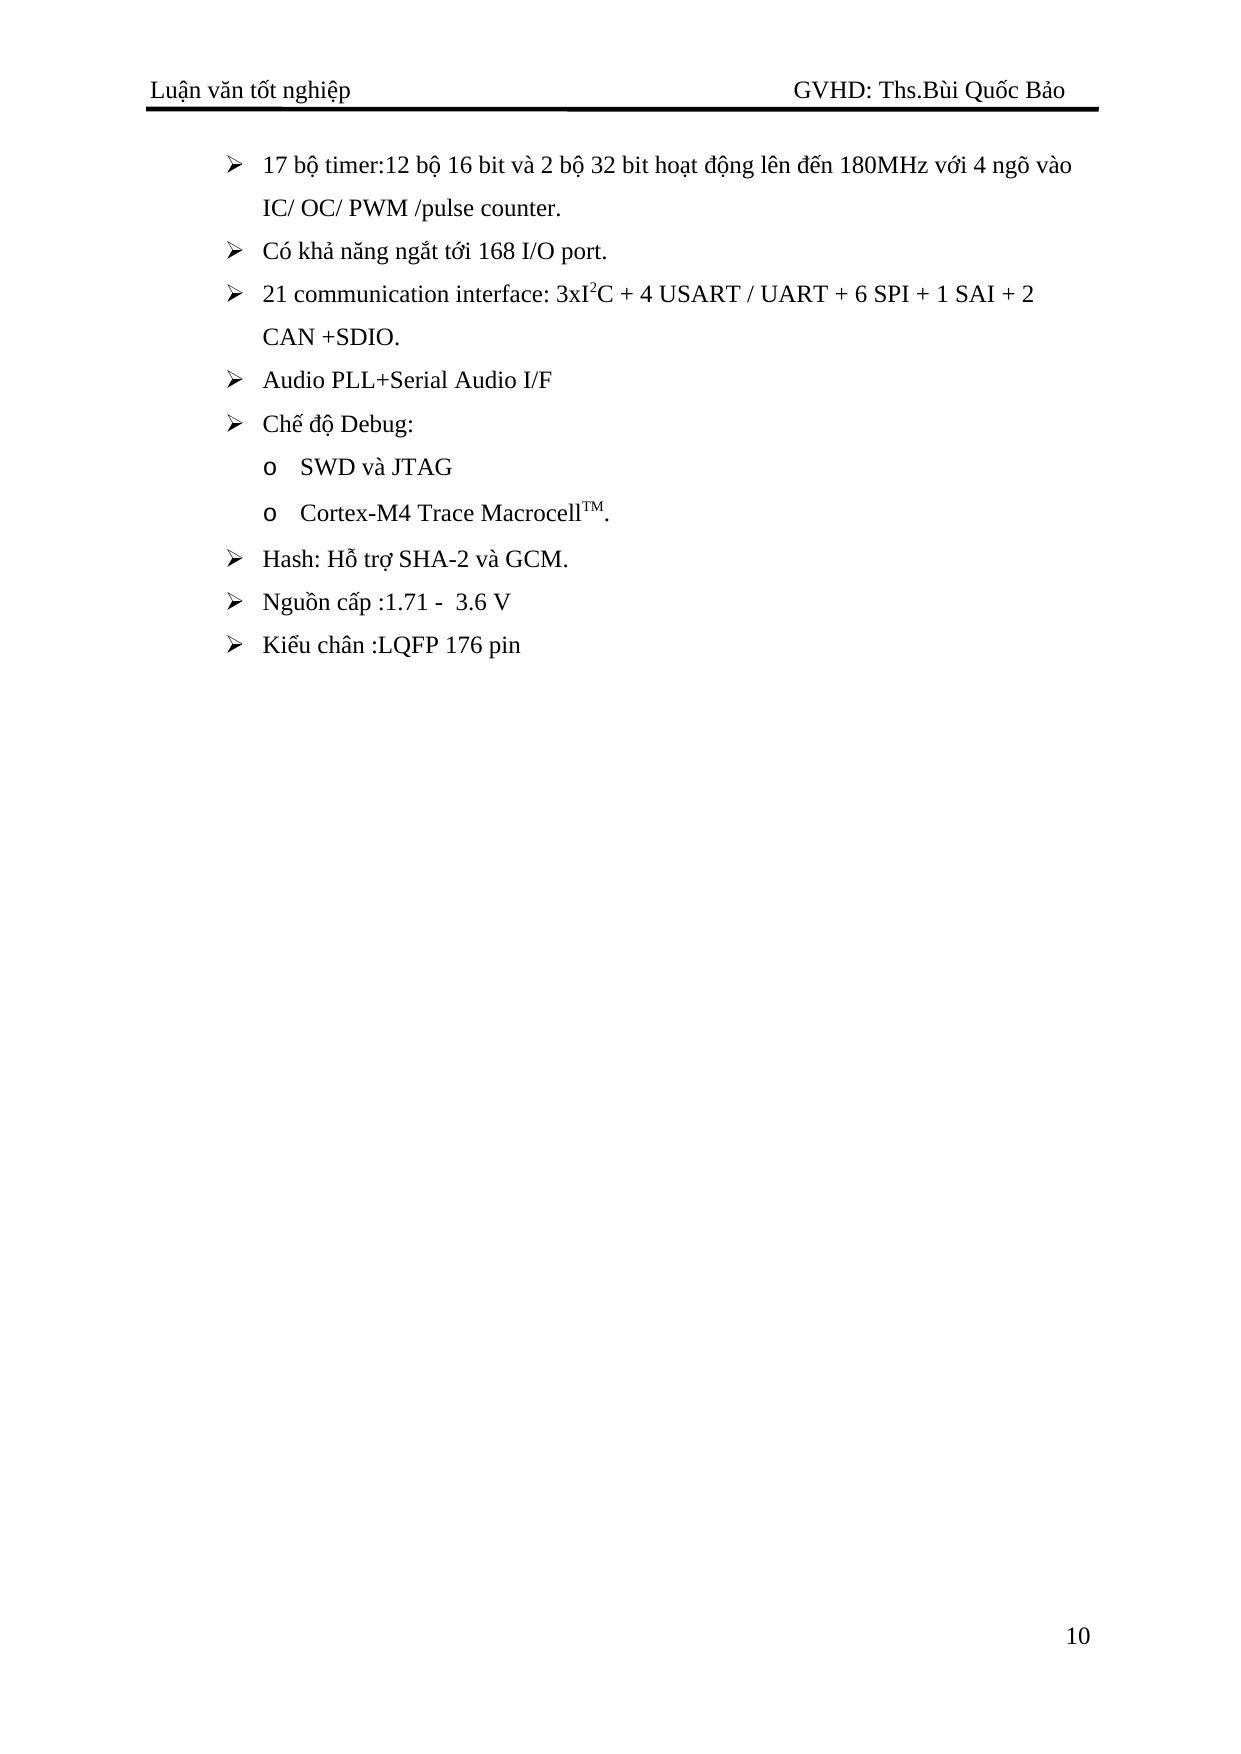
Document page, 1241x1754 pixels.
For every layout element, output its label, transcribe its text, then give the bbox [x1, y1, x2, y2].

list SWD và JTAG [262, 452, 1090, 483]
list 21 communication interface: 3xI2C + 4 USART / UART + 6 SPI + 1 SAI + 2 CAN +SDIO. [225, 279, 1090, 351]
list Nguồn cấp :1.71 - 3.6 V [225, 587, 1090, 616]
list 17 bộ timer:12 bộ 16 bit và 2 bộ 32 bit hoạt động lên đến 180MHz với 4 ngõ vào IC/ OC/ PWM /pulse counter. [225, 150, 1090, 222]
list Audio PLL+Serial Audio I/F [225, 366, 1090, 394]
list Có khả năng ngắt tới 168 I/O port. [225, 236, 1090, 265]
list Cortex-M4 Trace MacrocellTM. [262, 498, 1090, 529]
list Hash: Hỗ trợ SHA-2 và GCM. [225, 544, 1090, 573]
list Kiểu chân :LQFP 176 pin [225, 631, 1090, 659]
list Chế độ Debug: [225, 409, 1090, 437]
